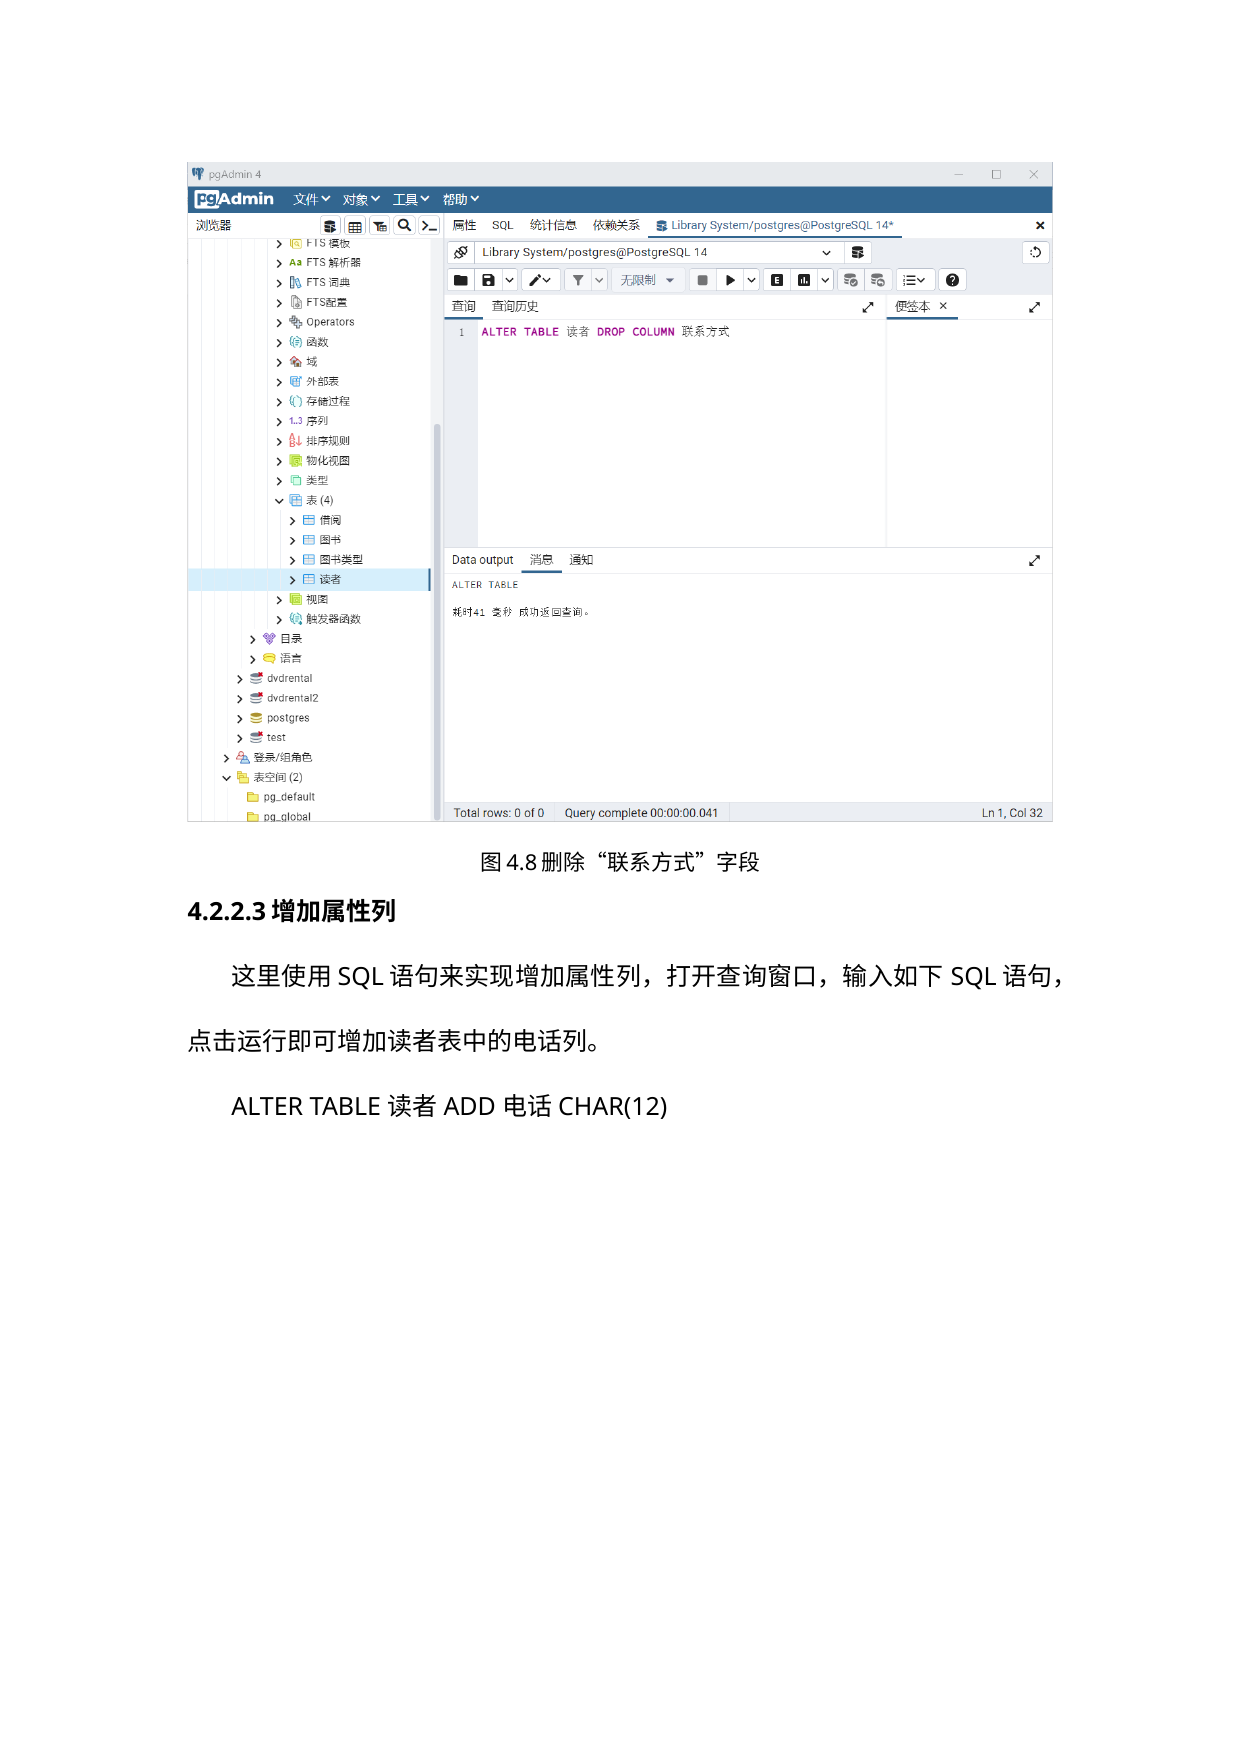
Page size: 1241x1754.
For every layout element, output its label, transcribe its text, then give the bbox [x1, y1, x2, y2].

picture [187, 162, 1053, 822]
text 图4.8删除“联系方式”字段 [187, 844, 1053, 877]
text 4.2.2.3增加属性列 [187, 877, 1053, 942]
text ALTER TABLE 读者 ADD 电话 CHAR(12) [187, 1072, 1053, 1137]
text 这里使用SQL语句来实现增加属性列，打开查询窗口，输入如下SQL语句，点击运行即可增加读者表中的电话列。 [187, 942, 1053, 1072]
